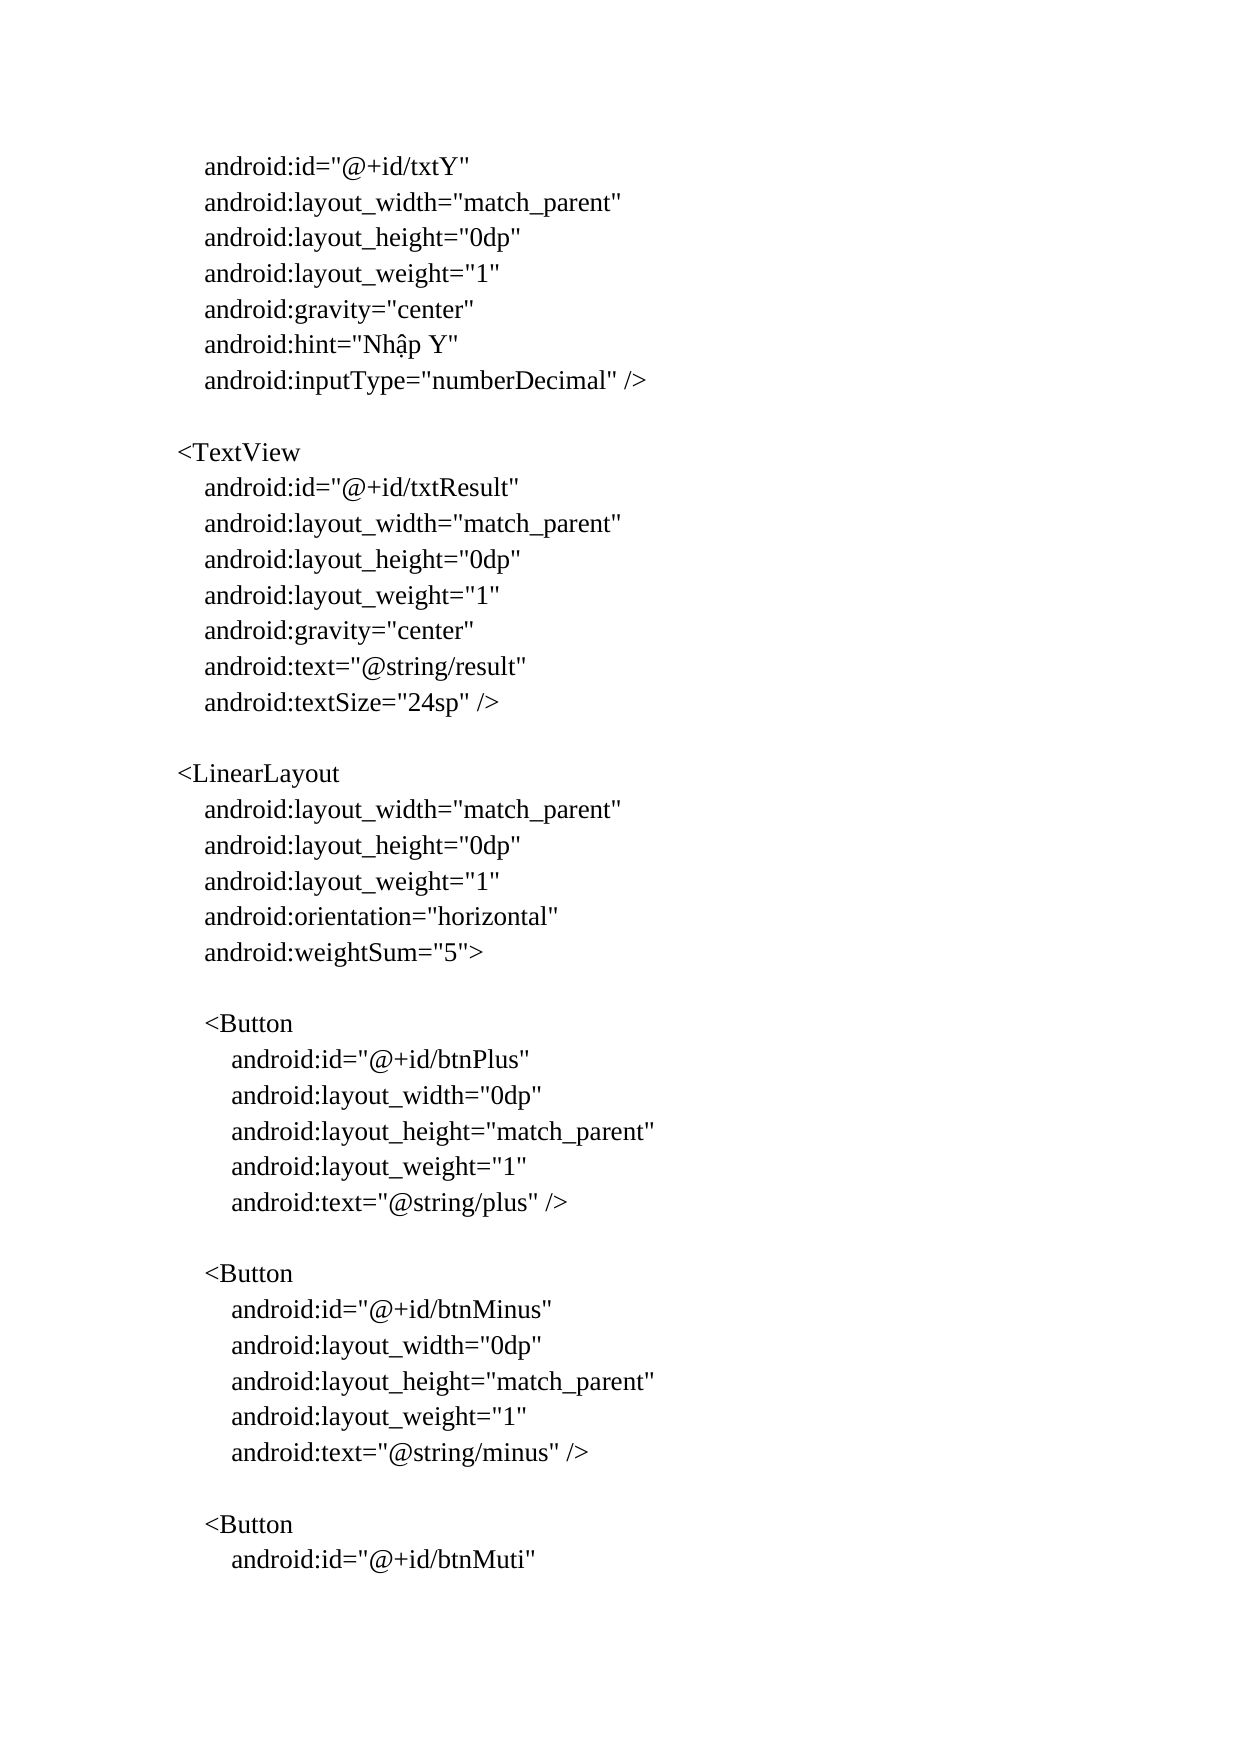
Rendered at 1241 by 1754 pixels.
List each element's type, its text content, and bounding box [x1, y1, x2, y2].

text android:gravity="center" [150, 293, 1090, 324]
text android:gravity="center" [150, 614, 1090, 646]
text android:layout_weight="1" [150, 579, 1090, 610]
text <LinearLayout [150, 757, 1090, 788]
text android:weightSum="5"> [150, 936, 1090, 967]
text android:layout_height="match_parent" [150, 1365, 1090, 1396]
text <Button [150, 1258, 1090, 1289]
text android:inputType="numberDecimal" /> [150, 364, 1090, 396]
text android:text="@string/minus" /> [150, 1436, 1090, 1467]
text android:id="@+id/btnMuti" [150, 1543, 1090, 1574]
text android:layout_weight="1" [150, 864, 1090, 896]
text <Button [150, 1508, 1090, 1539]
text android:id="@+id/btnPlus" [150, 1043, 1090, 1074]
text android:layout_width="0dp" [150, 1079, 1090, 1110]
text android:layout_weight="1" [150, 1401, 1090, 1432]
text android:layout_height="match_parent" [150, 1115, 1090, 1146]
text android:id="@+id/btnMinus" [150, 1293, 1090, 1324]
text android:id="@+id/txtY" [150, 150, 1090, 181]
text android:text="@string/plus" /> [150, 1186, 1090, 1217]
text android:layout_width="match_parent" [150, 186, 1090, 217]
text android:layout_height="0dp" [150, 543, 1090, 574]
text android:orientation="horizontal" [150, 900, 1090, 931]
text android:layout_weight="1" [150, 1150, 1090, 1182]
text android:id="@+id/txtResult" [150, 472, 1090, 503]
text android:layout_weight="1" [150, 257, 1090, 288]
text android:layout_height="0dp" [150, 221, 1090, 253]
text android:textSize="24sp" /> [150, 686, 1090, 717]
text android:layout_width="match_parent" [150, 793, 1090, 824]
text android:layout_width="0dp" [150, 1329, 1090, 1360]
text <Button [150, 1007, 1090, 1039]
text android:layout_height="0dp" [150, 829, 1090, 860]
text android:hint="Nhập Y" [150, 329, 1090, 360]
text android:text="@string/result" [150, 650, 1090, 681]
text android:layout_width="match_parent" [150, 507, 1090, 538]
text <TextView [150, 436, 1090, 467]
